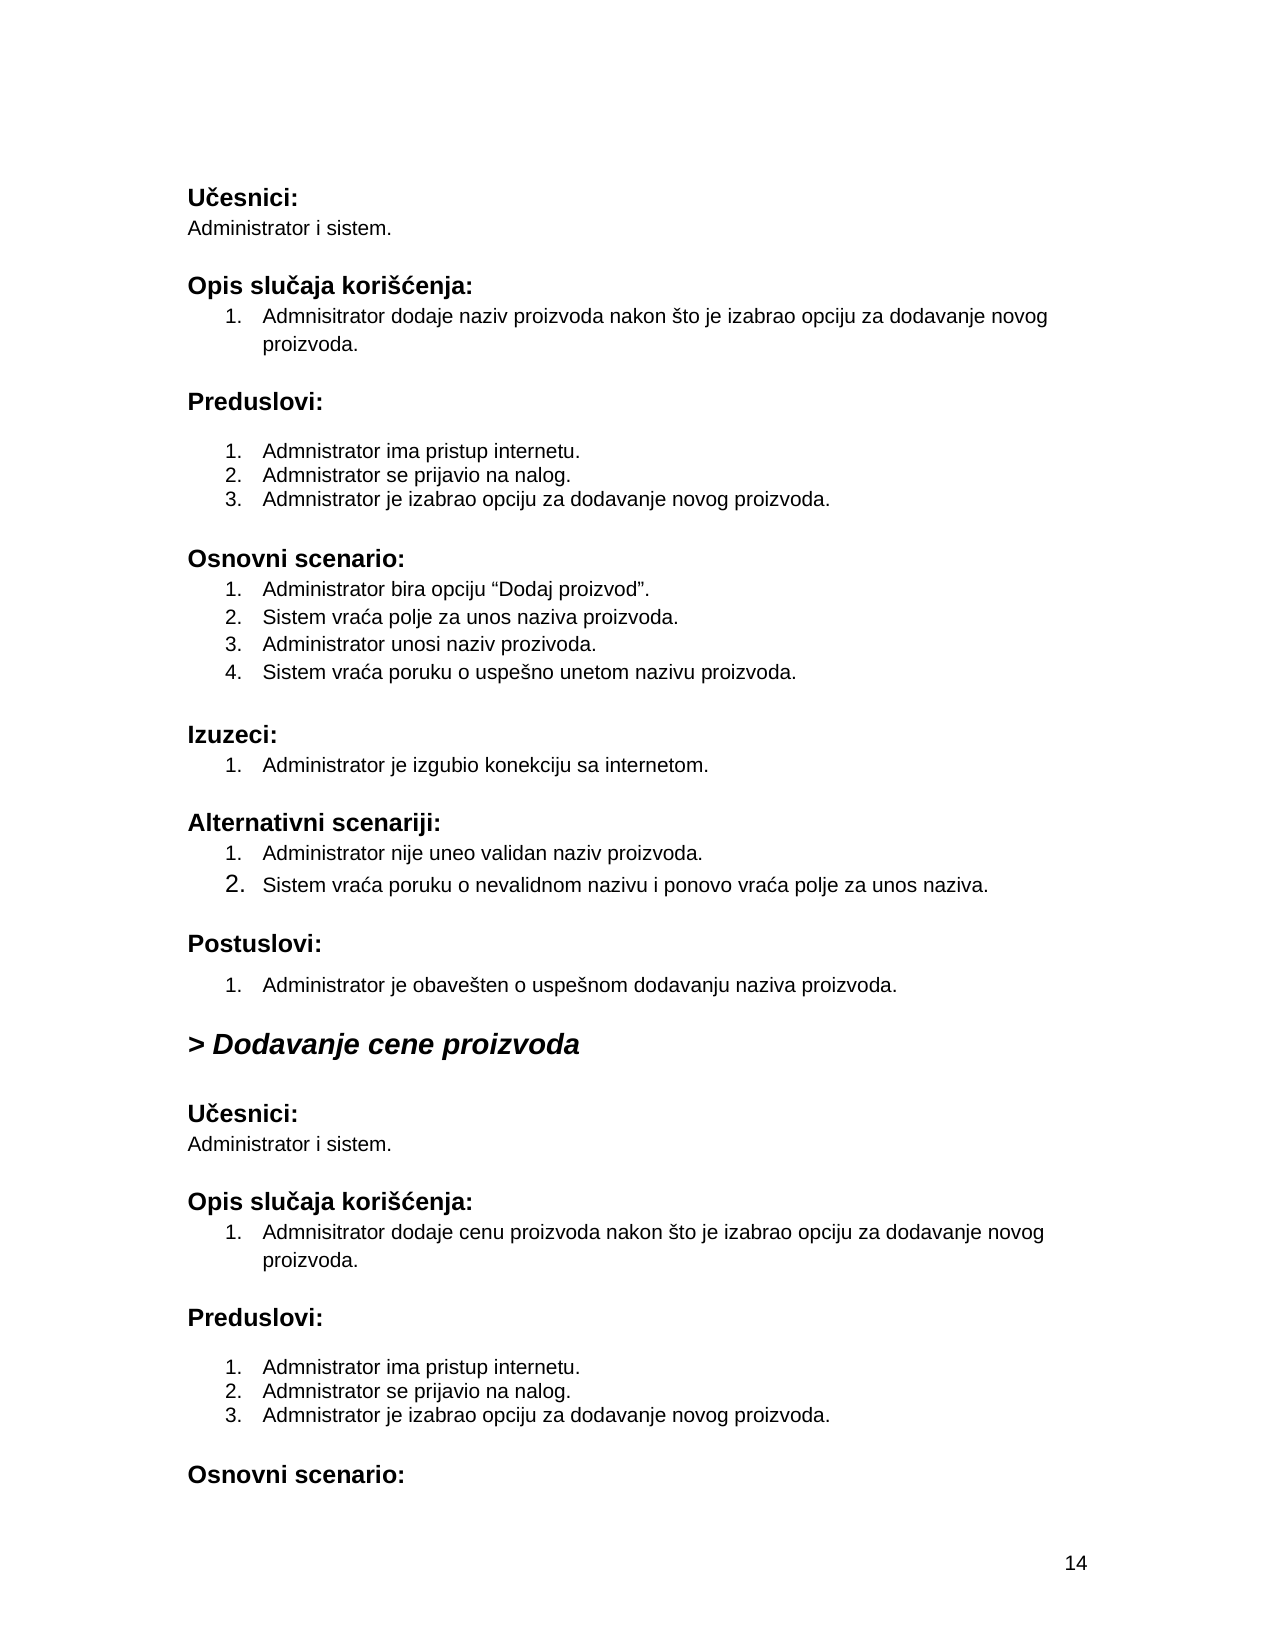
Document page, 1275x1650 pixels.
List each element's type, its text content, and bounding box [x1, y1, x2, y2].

text Učesnici: [187, 1099, 1087, 1128]
list Administrator je izgubio konekciju sa internetom. [225, 753, 1087, 777]
list Admnistrator se prijavio na nalog. [225, 1379, 1087, 1403]
text Preduslovi: [187, 1302, 1087, 1331]
list Admnisitrator dodaje cenu proizvoda nakon što je izabrao opciju za dodavanje novog proizvoda. [225, 1220, 1087, 1271]
list Administrator je obavešten o uspešnom dodavanju naziva proizvoda. [225, 972, 1087, 996]
text Administrator i sistem. [187, 1132, 1087, 1156]
text Preduslovi: [187, 387, 1087, 415]
list Admnistrator je izabrao opciju za dodavanje novog proizvoda. [225, 487, 1087, 511]
list Sistem vraća poruku o uspešno unetom nazivu proizvoda. [225, 660, 1087, 684]
list Sistem vraća poruku o nevalidnom nazivu i ponovo vraća polje za unos naziva. [225, 869, 1087, 897]
text Opis slučaja korišćenja: [187, 1187, 1087, 1216]
text Postuslovi: [187, 929, 1087, 958]
list Administrator nije uneo validan naziv proizvoda. [225, 841, 1087, 865]
text Osnovni scenario: [187, 544, 1087, 573]
text > Dodavanje cene proizvoda [187, 1027, 1087, 1061]
list Admnistrator ima pristup internetu. [225, 1355, 1087, 1379]
list Admnisitrator dodaje naziv proizvoda nakon što je izabrao opciju za dodavanje novog proizvoda. [225, 304, 1087, 356]
text Alternativni scenariji: [187, 808, 1087, 837]
text Opis slučaja korišćenja: [187, 271, 1087, 300]
list Admnistrator se prijavio na nalog. [225, 463, 1087, 487]
list Admnistrator je izabrao opciju za dodavanje novog proizvoda. [225, 1403, 1087, 1427]
text Izuzeci: [187, 720, 1087, 749]
text Osnovni scenario: [187, 1460, 1087, 1489]
list Administrator unosi naziv prozivoda. [225, 632, 1087, 656]
list Sistem vraća polje za unos naziva proizvoda. [225, 605, 1087, 629]
text Administrator i sistem. [187, 216, 1087, 240]
list Administrator bira opciju “Dodaj proizvod”. [225, 577, 1087, 601]
list Admnistrator ima pristup internetu. [225, 439, 1087, 463]
text Učesnici: [187, 183, 1087, 212]
